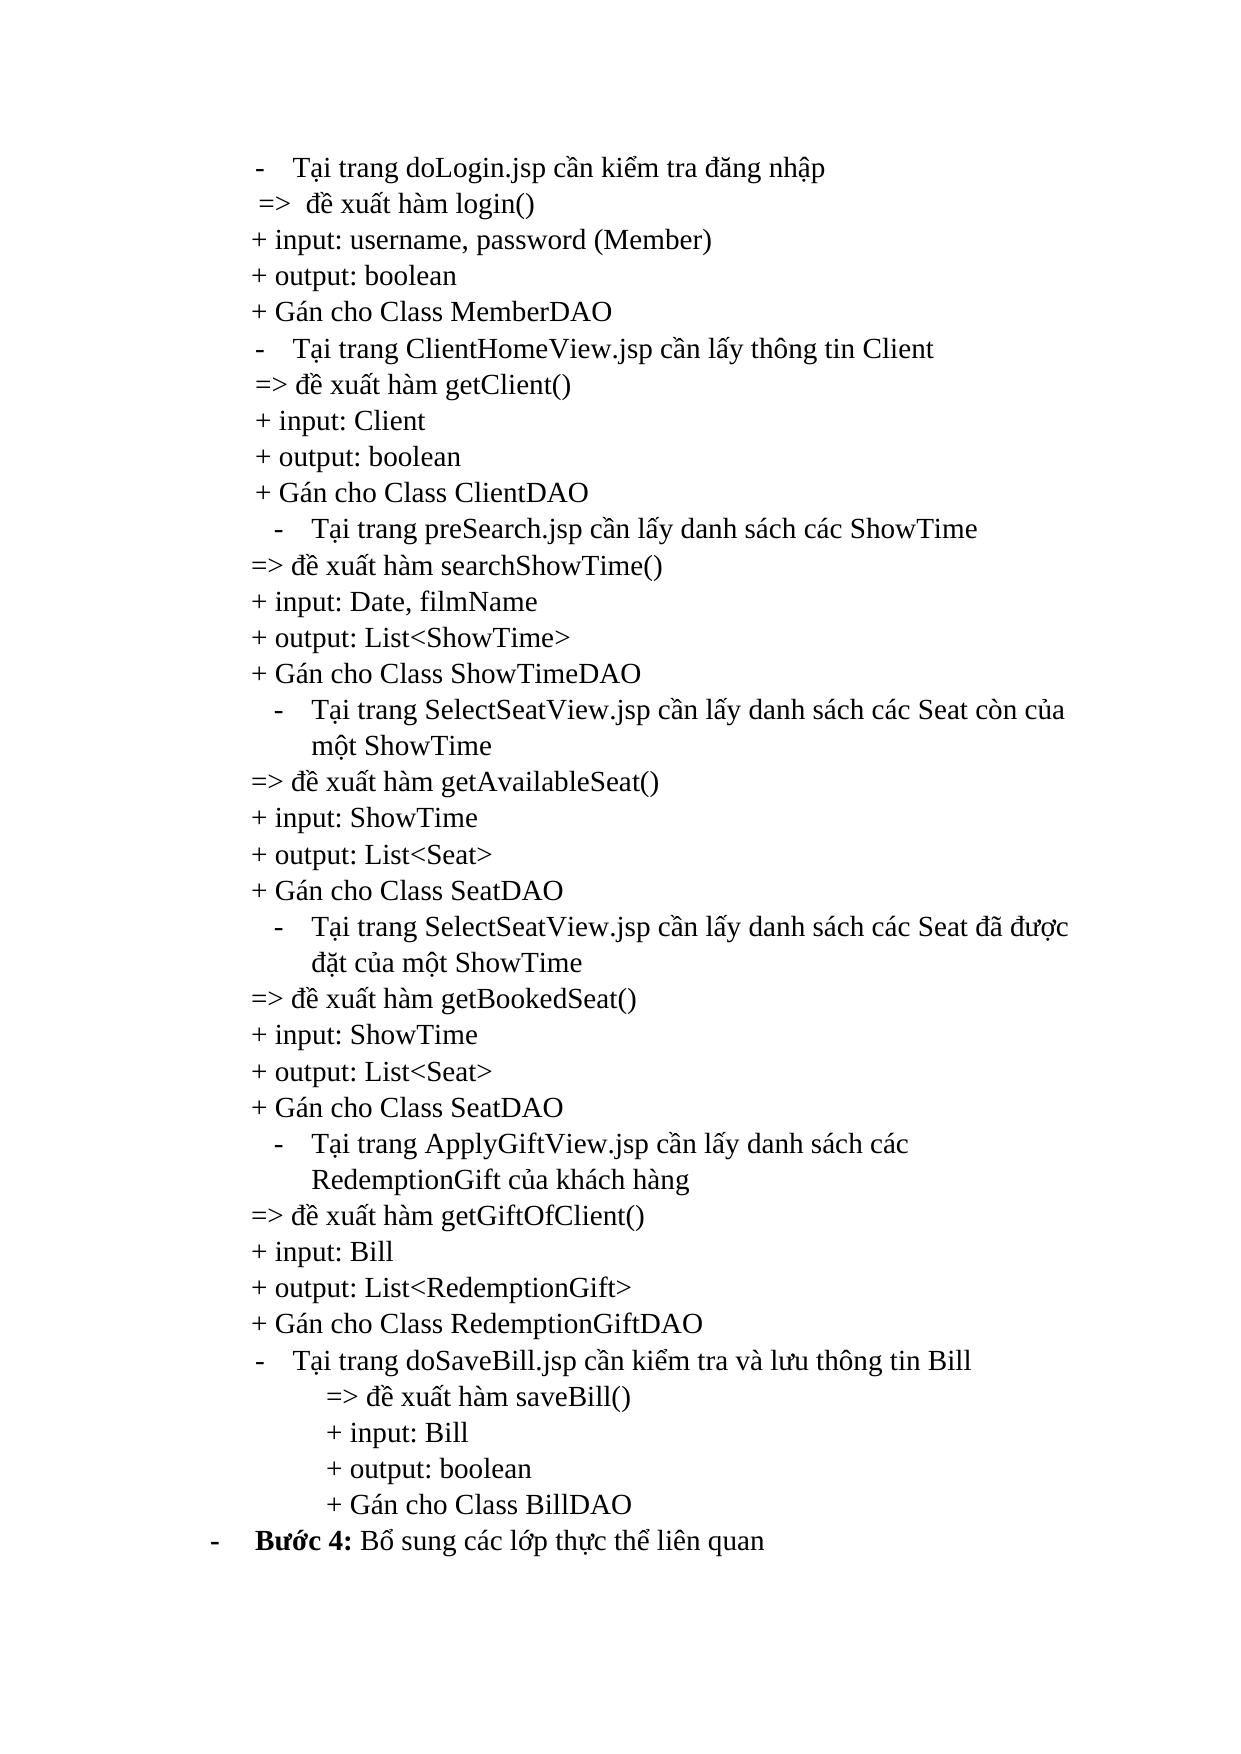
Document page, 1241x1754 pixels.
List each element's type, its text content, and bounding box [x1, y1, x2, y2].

list Tại trang SelectSeatView.jsp cần lấy danh sách các Seat đã được đặt của một ShowTime [274, 909, 1090, 979]
list Tại trang doLogin.jsp cần kiểm tra đăng nhập [255, 150, 1090, 183]
list => đề xuất hàm getBookedSeat() [236, 981, 1090, 1015]
list + Gán cho Class BillDAO [311, 1487, 1090, 1521]
list + output: List<RedemptionGift> [236, 1271, 1090, 1304]
list Tại trang doSaveBill.jsp cần kiểm tra và lưu thông tin Bill [255, 1343, 1090, 1376]
list + input: ShowTime [236, 801, 1090, 834]
list Tại trang SelectSeatView.jsp cần lấy danh sách các Seat còn của một ShowTime [274, 692, 1090, 762]
list => đề xuất hàm saveBill() [311, 1379, 1090, 1412]
list + output: List<Seat> [236, 1054, 1090, 1087]
list Tại trang ClientHomeView.jsp cần lấy thông tin Client [255, 331, 1090, 364]
list + Gán cho Class ShowTimeDAO [236, 656, 1090, 689]
list + output: List<Seat> [236, 837, 1090, 870]
list => đề xuất hàm getAvailableSeat() [236, 764, 1090, 798]
list + input: Bill [236, 1234, 1090, 1268]
list => đề xuất hàm login() [236, 186, 1090, 220]
list + Gán cho Class MemberDAO [236, 294, 1090, 328]
list => đề xuất hàm getGiftOfClient() [236, 1198, 1090, 1232]
list + Gán cho Class RedemptionGiftDAO [236, 1307, 1090, 1340]
list Tại trang ApplyGiftView.jsp cần lấy danh sách các RedemptionGift của khách hàng [274, 1126, 1090, 1196]
list => đề xuất hàm searchShowTime() [236, 548, 1090, 581]
list + Gán cho Class ClientDAO [236, 475, 1090, 509]
list + output: List<ShowTime> [236, 620, 1090, 653]
list + input: Client [236, 403, 1090, 437]
list + Gán cho Class SeatDAO [236, 1090, 1090, 1123]
list + output: boolean [311, 1451, 1090, 1485]
list + output: boolean [236, 258, 1090, 292]
list + input: Date, filmName [236, 584, 1090, 617]
list => đề xuất hàm getClient() [236, 367, 1090, 400]
list Tại trang preSearch.jsp cần lấy danh sách các ShowTime [274, 511, 1090, 545]
list + input: ShowTime [236, 1017, 1090, 1051]
list + input: Bill [311, 1415, 1090, 1449]
list + input: username, password (Member) [236, 222, 1090, 256]
list + Gán cho Class SeatDAO [236, 873, 1090, 906]
list Bước 4: Bổ sung các lớp thực thể liên quan [210, 1523, 1090, 1557]
list + output: boolean [236, 439, 1090, 473]
